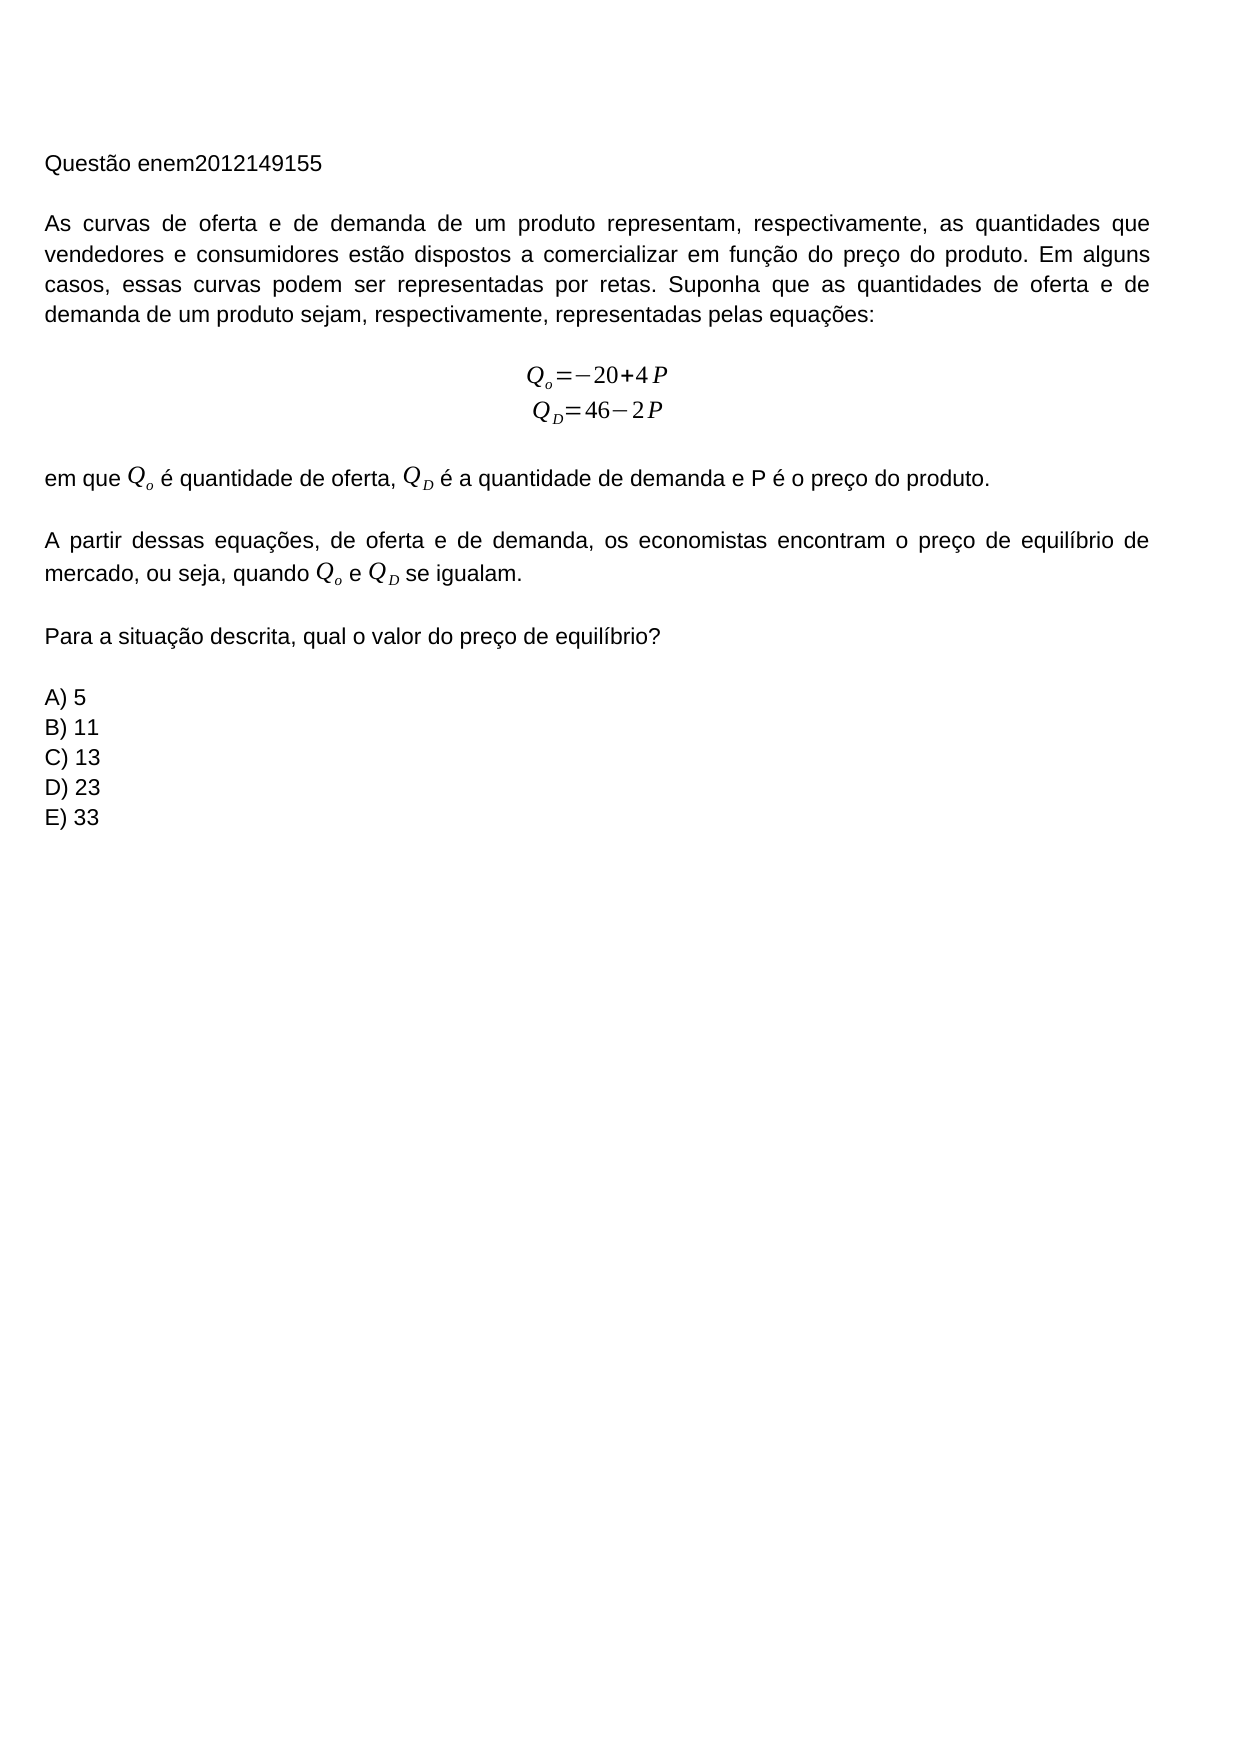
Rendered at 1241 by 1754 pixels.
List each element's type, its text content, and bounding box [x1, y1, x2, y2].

text Para a situação descrita, qual o valor do preço de equilíbrio? [44, 623, 1151, 649]
text As curvas de oferta e de demanda de um produto representam, respectivamente, as quantidades que vendedores e consumidores estão dispostos a comercializar em função do preço do produto. Em alguns casos, essas curvas podem ser representadas por retas. Suponha que as quantidades de oferta e de demanda de um produto sejam, respectivamente, representadas pelas equações: [44, 210, 1151, 327]
text E) 33 [44, 804, 1151, 831]
text Questão enem2012149155 [44, 150, 1151, 176]
text C) 13 [44, 744, 1151, 770]
text A) 5 [44, 683, 1151, 710]
text B) 11 [44, 714, 1151, 740]
text em que é quantidade de oferta, é a quantidade de demanda e P é o preço do produto. [44, 462, 1151, 493]
text D) 23 [44, 774, 1151, 801]
text A partir dessas equações, de oferta e de demanda, os economistas encontram o preço de equilíbrio de mercado, ou seja, quando e se igualam. [44, 527, 1151, 589]
